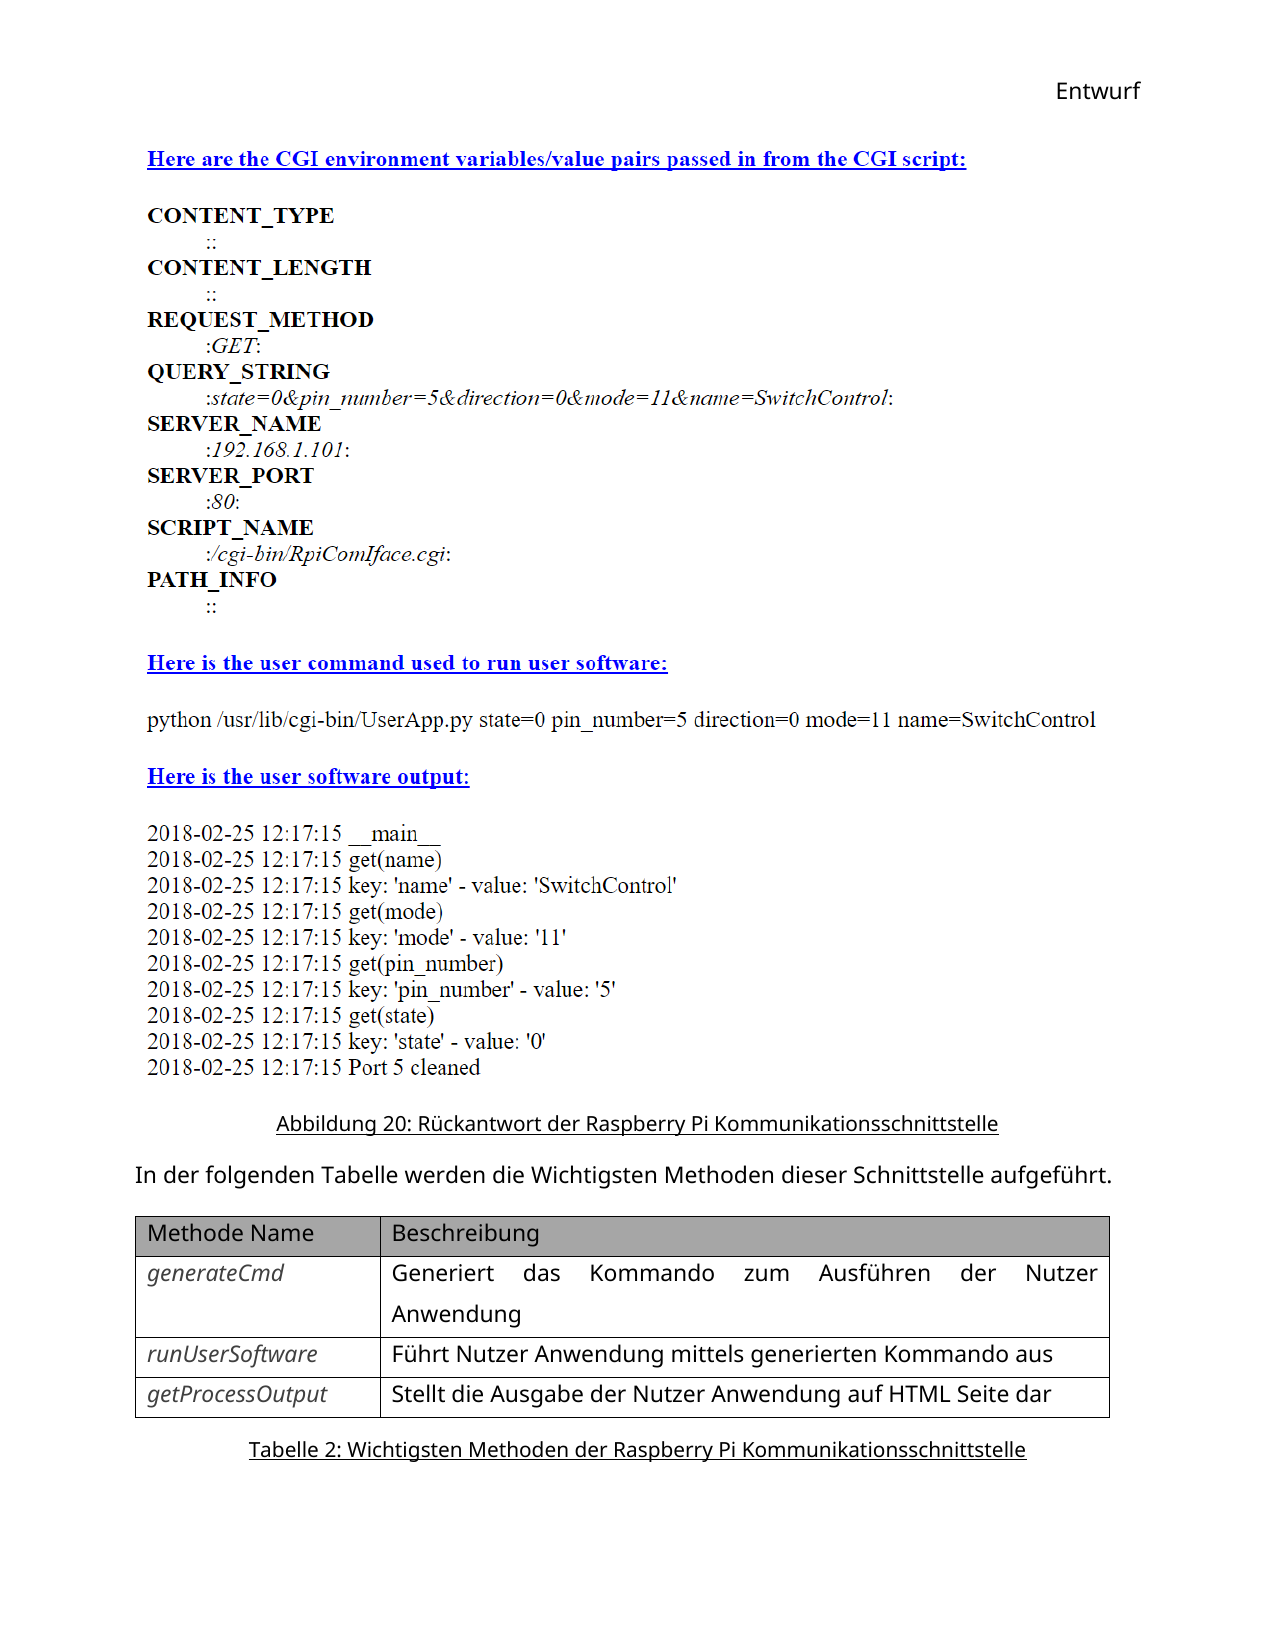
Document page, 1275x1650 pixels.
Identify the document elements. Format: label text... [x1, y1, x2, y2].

table_cell generateCmd [136, 1257, 380, 1337]
text In der folgenden Tabelle werden die Wichtigsten Methoden dieser Schnittstelle aufgeführt. [135, 1159, 1140, 1190]
table_cell runUserSoftware [136, 1338, 380, 1377]
table_cell Generiert das Kommando zum Ausführen der Nutzer Anwendung [381, 1257, 1109, 1337]
table_cell getProcessOutput [136, 1378, 380, 1417]
table_header Methode Name [136, 1217, 380, 1256]
table_cell Führt Nutzer Anwendung mittels generierten Kommando aus [381, 1338, 1109, 1377]
table_header Beschreibung [381, 1217, 1109, 1256]
table_cell Stellt die Ausgabe der Nutzer Anwendung auf HTML Seite dar [381, 1378, 1109, 1417]
picture [135, 135, 1101, 1084]
